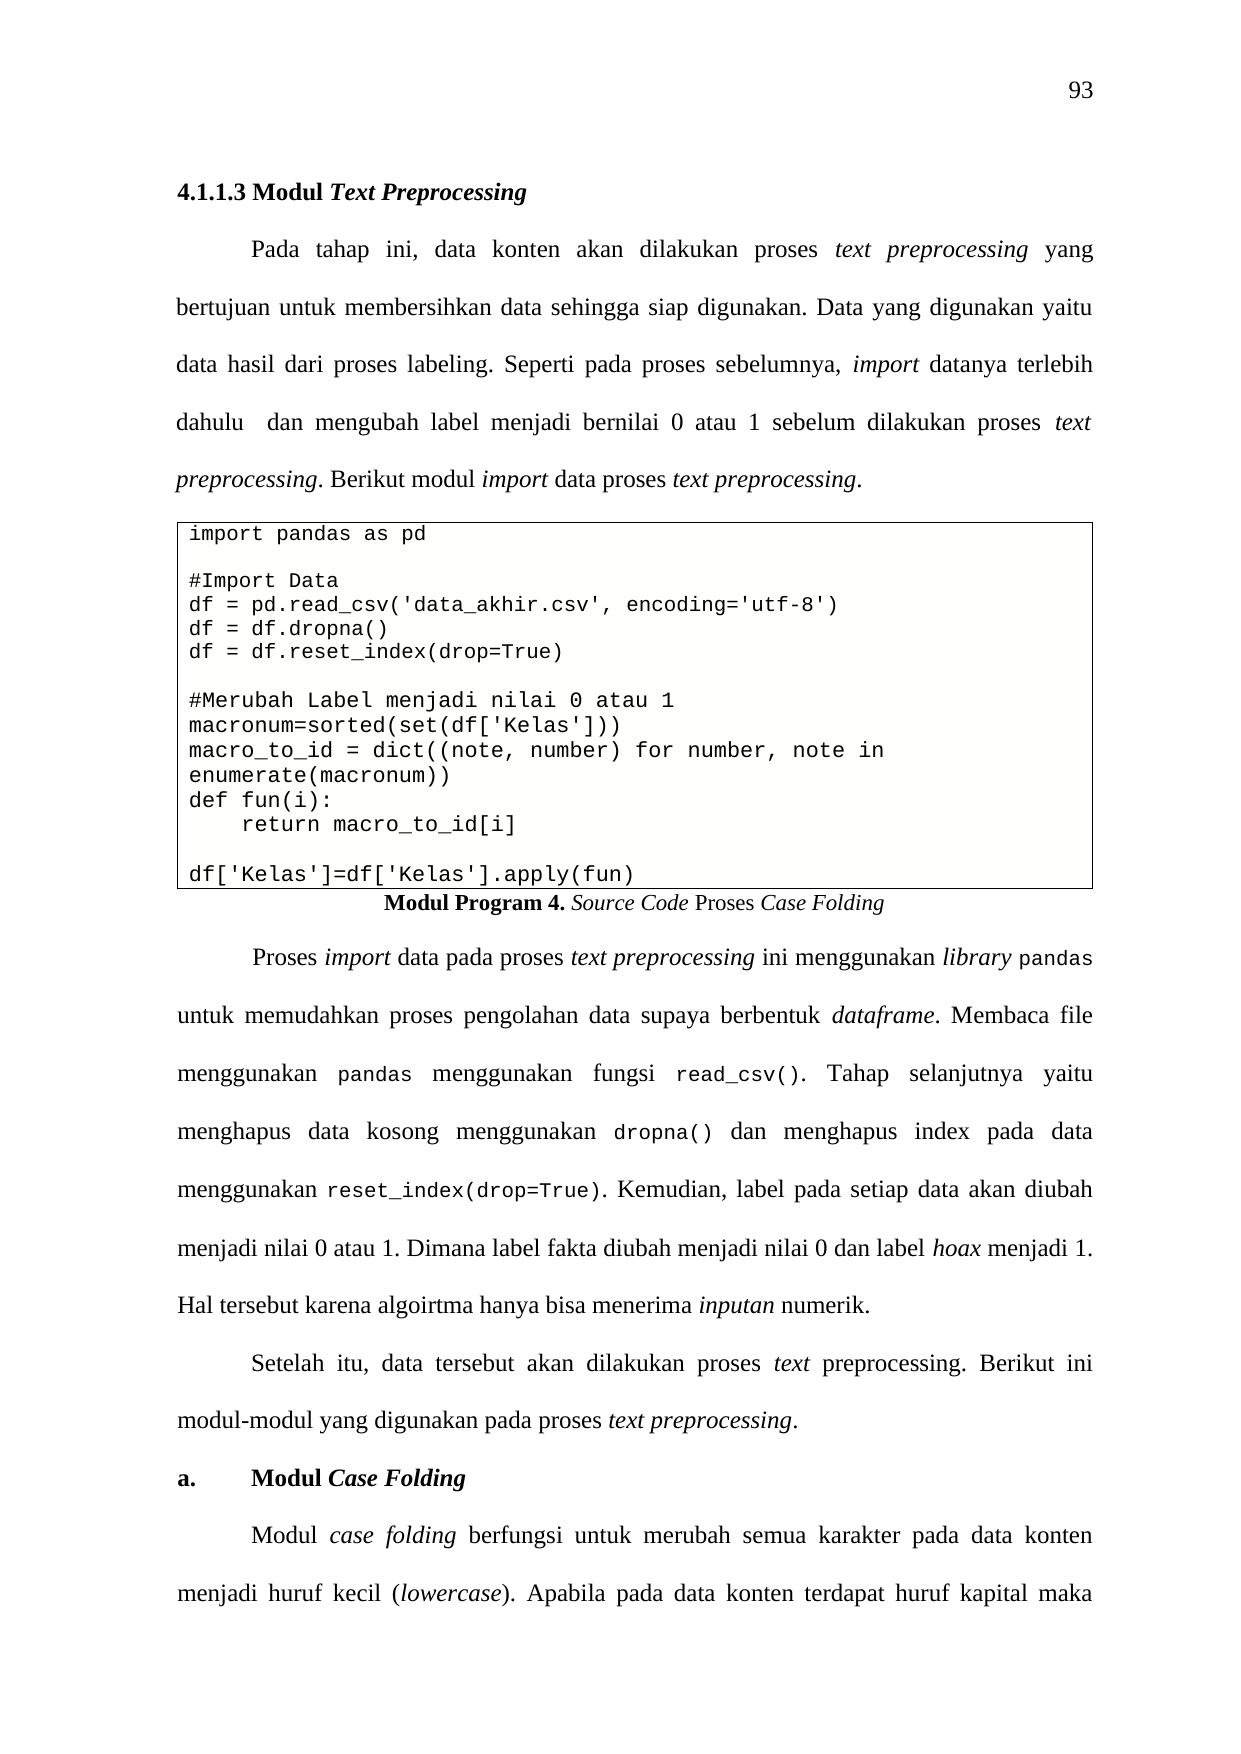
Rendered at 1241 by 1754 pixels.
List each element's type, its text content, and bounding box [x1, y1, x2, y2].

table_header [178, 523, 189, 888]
subtitle 4.1.1.3 Modul Text Preprocessing [177, 177, 1093, 206]
text Proses import data pada proses text preprocessing ini menggunakan library pandas untuk memudahkan proses pengolahan data supaya berbentuk dataframe. Membaca file menggunakan pandas menggunakan fungsi read_csv(). Tahap selanjutnya yaitu menghapus data kosong menggunakan dropna() dan menghapus index pada data menggunakan reset_index(drop=True). Kemudian, label pada setiap data akan diubah menjadi nilai 0 atau 1. Dimana label fakta diubah menjadi nilai 0 dan label hoax menjadi 1. Hal tersebut karena algoirtma hanya bisa menerima inputan numerik. [177, 942, 1093, 1319]
text Setelah itu, data tersebut akan dilakukan proses text preprocessing. Berikut ini modul-modul yang digunakan pada proses text preprocessing. [177, 1348, 1093, 1434]
list Modul Case Folding [177, 1463, 1093, 1491]
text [177, 1520, 1093, 1606]
text Modul Program 4. Source Code Proses Case Folding [177, 889, 1093, 915]
text Pada tahap ini, data konten akan dilakukan proses text preprocessing yang bertujuan untuk membersihkan data sehingga siap digunakan. Data yang digunakan yaitu data hasil dari proses labeling. Seperti pada proses sebelumnya, import datanya terlebih dahulu dan mengubah label menjadi bernilai 0 atau 1 sebelum dilakukan proses text preprocessing. Berikut modul import data proses text preprocessing. [176, 234, 1093, 493]
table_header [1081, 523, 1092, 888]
